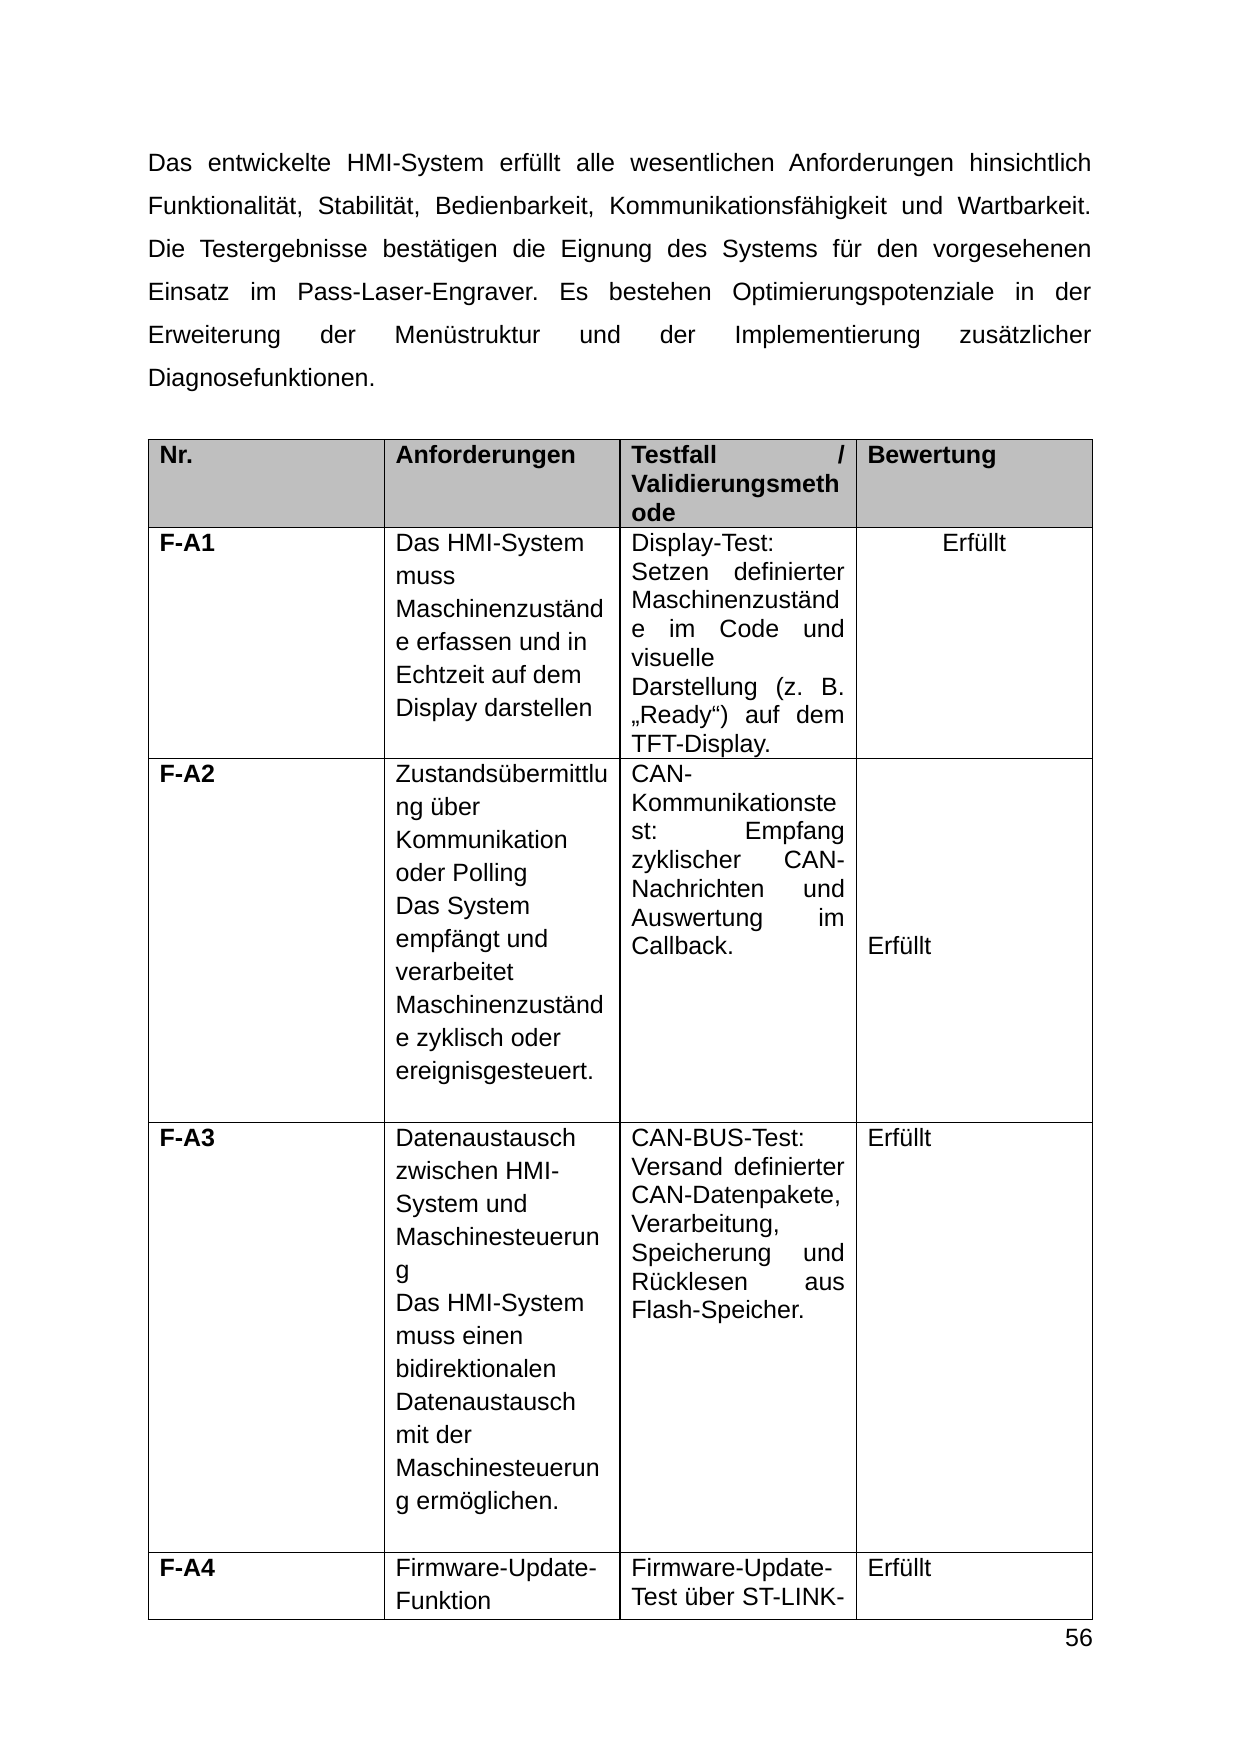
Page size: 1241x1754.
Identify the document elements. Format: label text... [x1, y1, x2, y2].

table_header Anforderungen [385, 440, 619, 527]
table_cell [621, 1553, 856, 1619]
table_cell Erfüllt [857, 528, 1092, 758]
table_cell Zustandsübermittlung über Kommunikation oder Polling Das System empfängt und verarbeitet Maschinenzustände zyklisch oder ereignisgesteuert. [385, 759, 619, 1122]
table_cell F-A4 [149, 1553, 384, 1619]
table_cell Display-Test: Setzen definierter Maschinenzustände im Code und visuelle Darstellung (z. B. „Ready“) auf dem TFT-Display. [621, 528, 856, 758]
table_cell Das HMI-System muss Maschinenzustände erfassen und in Echtzeit auf dem Display darstellen [385, 528, 619, 758]
table_header Nr. [149, 440, 384, 527]
table_cell F-A3 [149, 1123, 384, 1552]
table_cell F-A1 [149, 528, 384, 758]
table_cell CAN-BUS-Test: Versand definierter CAN-Datenpakete, Verarbeitung, Speicherung und Rücklesen aus Flash-Speicher. [621, 1123, 856, 1552]
table_header Bewertung [857, 440, 1092, 527]
table_header Testfall / Validierungsmethode [621, 440, 856, 527]
table_cell Datenaustausch zwischen HMI-System und Maschinesteuerung Das HMI-System muss einen bidirektionalen Datenaustausch mit der Maschinesteuerung ermöglichen. [385, 1123, 619, 1552]
table_cell F-A2 [149, 759, 384, 1122]
table_cell CAN-Kommunikationstest: Empfang zyklischer CAN-Nachrichten und Auswertung im Callback. [621, 759, 856, 1122]
table_cell Erfüllt [857, 1553, 1092, 1619]
text Das entwickelte HMI-System erfüllt alle wesentlichen Anforderungen hinsichtlich Funktionalität, Stabilität, Bedienbarkeit, Kommunikationsfähigkeit und Wartbarkeit. Die Testergebnisse bestätigen die Eignung des Systems für den vorgesehenen Einsatz im Pass-Laser-Engraver. Es bestehen Optimierungspotenziale in der Erweiterung der Menüstruktur und der Implementierung zusätzlicher Diagnosefunktionen. [148, 148, 1093, 392]
table_cell Erfüllt [857, 1123, 1092, 1552]
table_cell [385, 1553, 619, 1619]
table_cell Erfüllt [857, 759, 1092, 1122]
